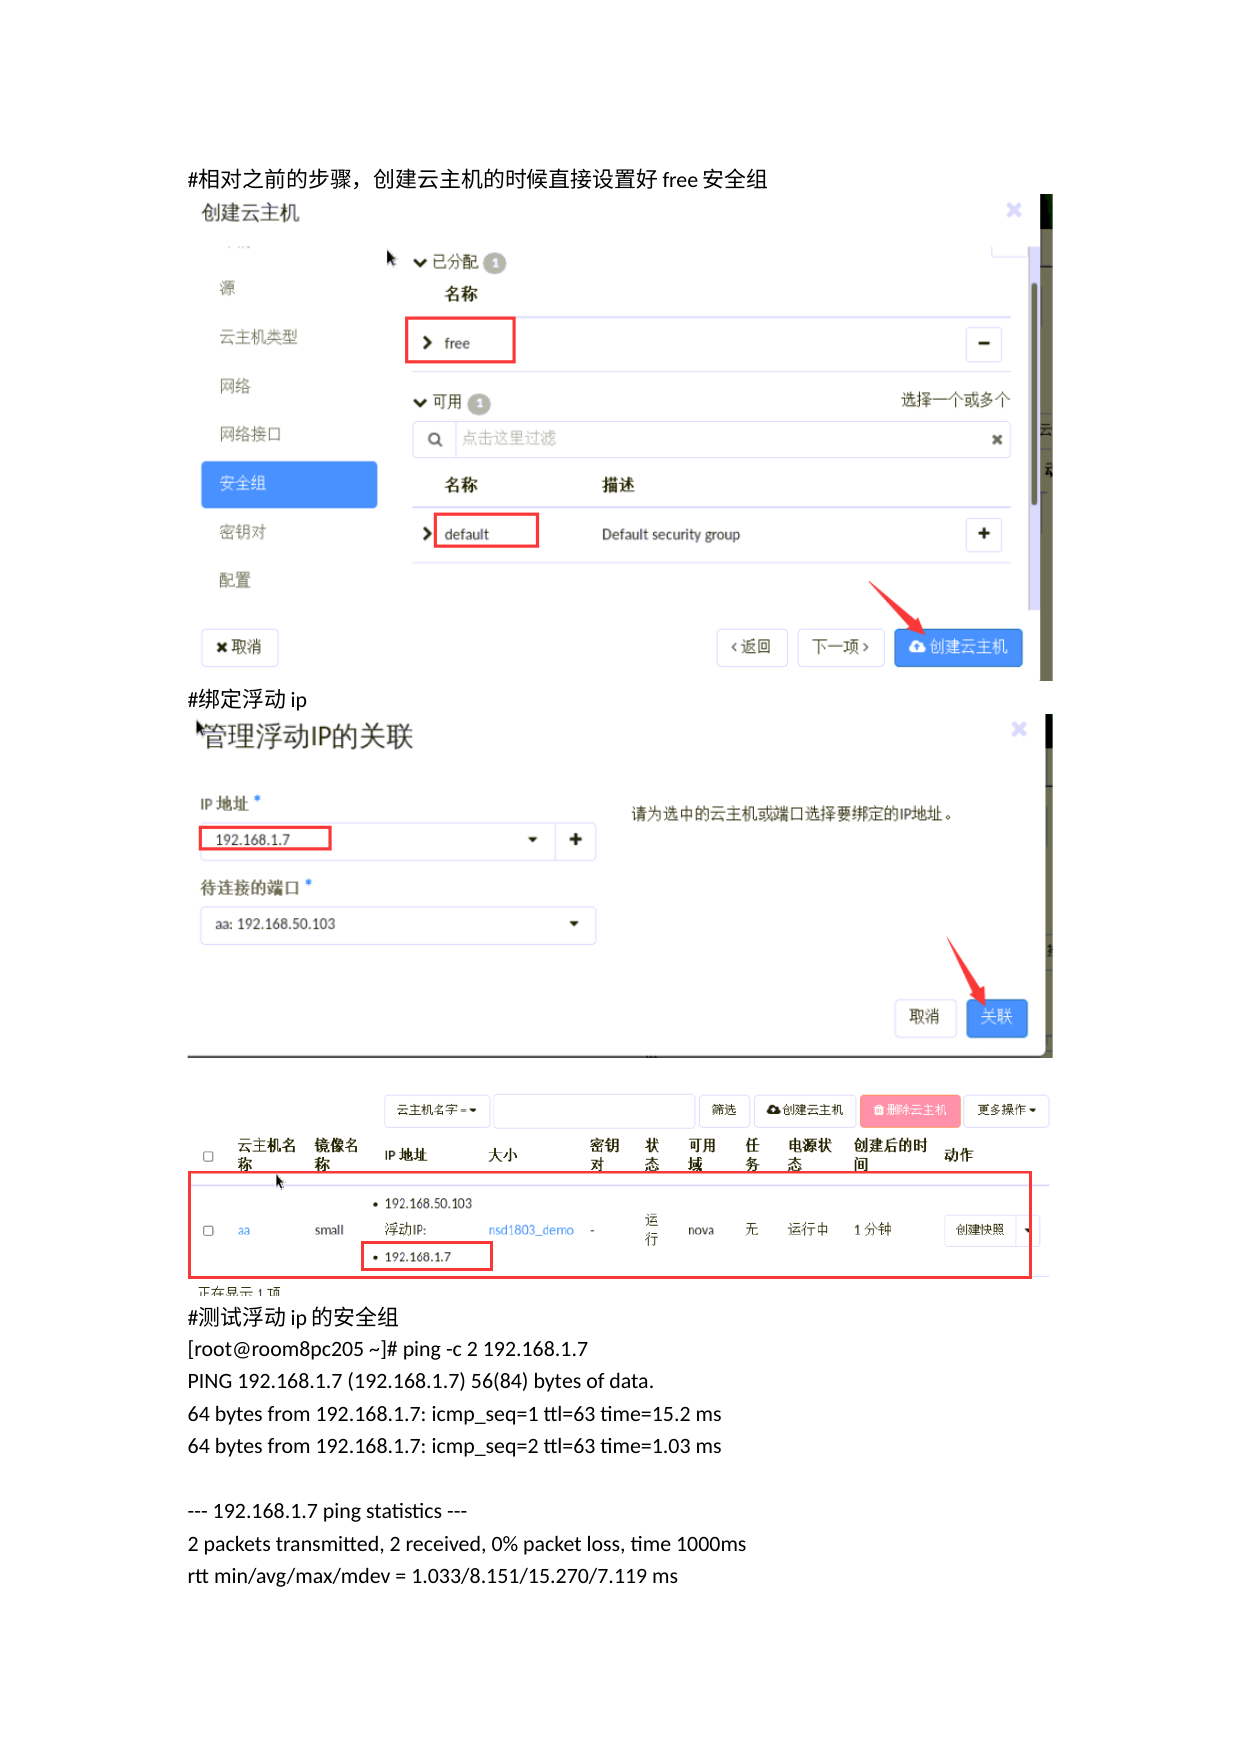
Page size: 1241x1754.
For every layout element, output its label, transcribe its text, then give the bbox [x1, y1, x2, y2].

text #绑定浮动ip [187, 682, 1053, 714]
picture [187, 714, 1053, 1058]
text 64 bytes from 192.168.1.7: icmp_seq=1 ttl=63 time=15.2 ms [187, 1397, 1053, 1429]
text #测试浮动ip的安全组 [187, 1299, 1053, 1332]
picture [187, 194, 1053, 681]
text PING 192.168.1.7 (192.168.1.7) 56(84) bytes of data. [187, 1364, 1053, 1397]
text --- 192.168.1.7 ping statistics --- [187, 1494, 1053, 1527]
text rtt min/avg/max/mdev = 1.033/8.151/15.270/7.119 ms [187, 1559, 1053, 1592]
text 2 packets transmitted, 2 received, 0% packet loss, time 1000ms [187, 1527, 1053, 1559]
text 64 bytes from 192.168.1.7: icmp_seq=2 ttl=63 time=1.03 ms [187, 1429, 1053, 1462]
picture [187, 1072, 1053, 1296]
text [root@room8pc205 ~]# ping -c 2 192.168.1.7 [187, 1332, 1053, 1364]
text #相对之前的步骤，创建云主机的时候直接设置好free安全组 [187, 162, 1053, 194]
